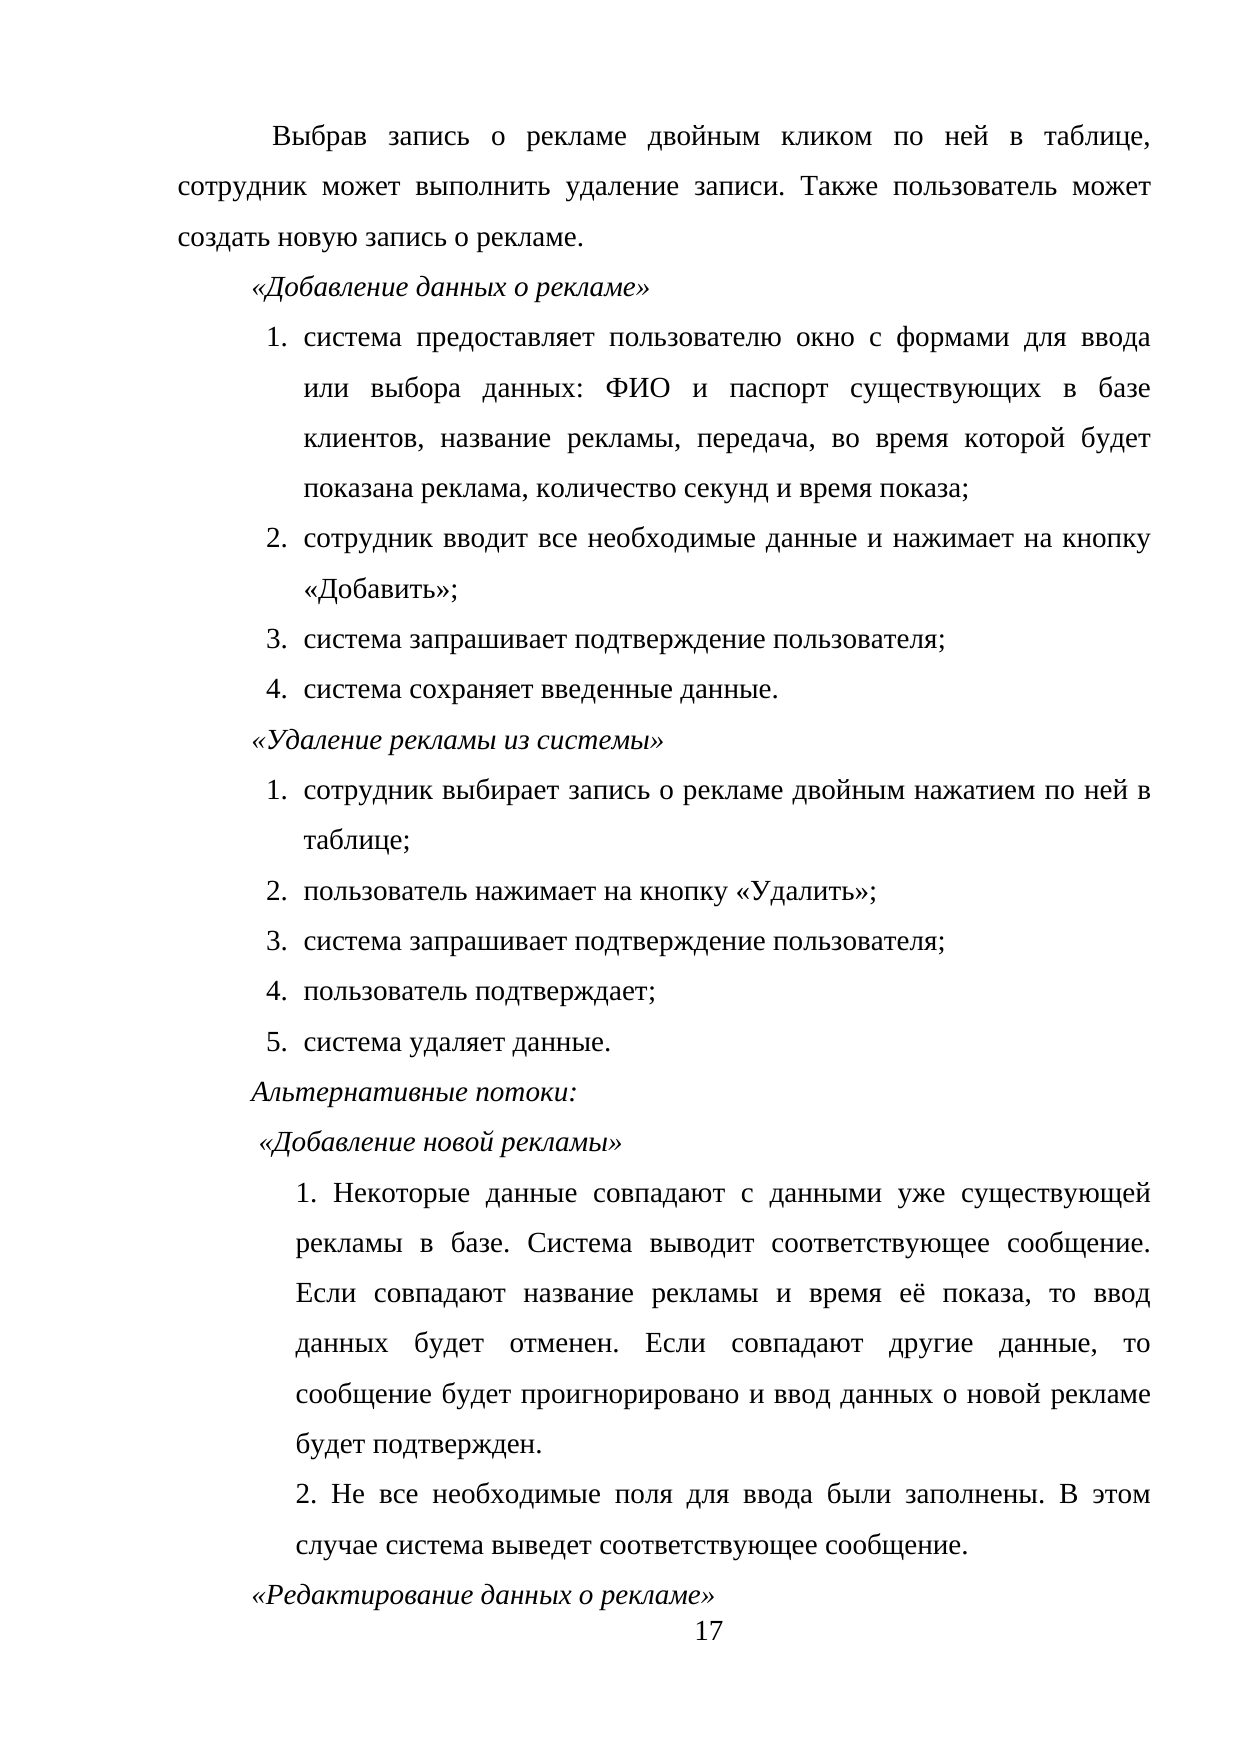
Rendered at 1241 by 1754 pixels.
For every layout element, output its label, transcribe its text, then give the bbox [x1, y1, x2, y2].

text «Редактирование данных о рекламе» [177, 1577, 1152, 1611]
list система удаляет данные. [266, 1024, 1152, 1057]
text Выбрав запись о рекламе двойным кликом по ней в таблице, сотрудник может выполнить удаление записи. Также пользователь может создать новую запись о рекламе. [177, 118, 1152, 252]
list сотрудник вводит все необходимые данные и нажимает на кнопку «Добавить»; [266, 521, 1152, 604]
text Альтернативные потоки: [177, 1074, 1152, 1108]
list система сохраняет введенные данные. [266, 672, 1152, 705]
list сотрудник выбирает запись о рекламе двойным нажатием по ней в таблице; [266, 772, 1152, 856]
list пользователь подтверждает; [266, 973, 1152, 1007]
list система запрашивает подтверждение пользователя; [266, 923, 1152, 957]
list 1. Некоторые данные совпадают с данными уже существующей рекламы в базе. Система выводит соответствующее сообщение. Если совпадают название рекламы и время её показа, то ввод данных будет отменен. Если совпадают другие данные, то сообщение будет проигнорировано и ввод данных о новой рекламе будет подтвержден. [295, 1175, 1152, 1460]
list система предоставляет пользователю окно с формами для ввода или выбора данных: ФИО и паспорт существующих в базе клиентов, название рекламы, передача, во время которой будет показана реклама, количество секунд и время показа; [266, 319, 1152, 504]
text «Добавление новой рекламы» [177, 1124, 1152, 1158]
list 2. Не все необходимые поля для ввода были заполнены. В этом случае система выведет соответствующее сообщение. [295, 1477, 1152, 1560]
text «Удаление рекламы из системы» [177, 722, 1152, 755]
list пользователь нажимает на кнопку «Удалить»; [266, 873, 1152, 906]
list система запрашивает подтверждение пользователя; [266, 621, 1152, 655]
text «Добавление данных о рекламе» [177, 269, 1152, 303]
